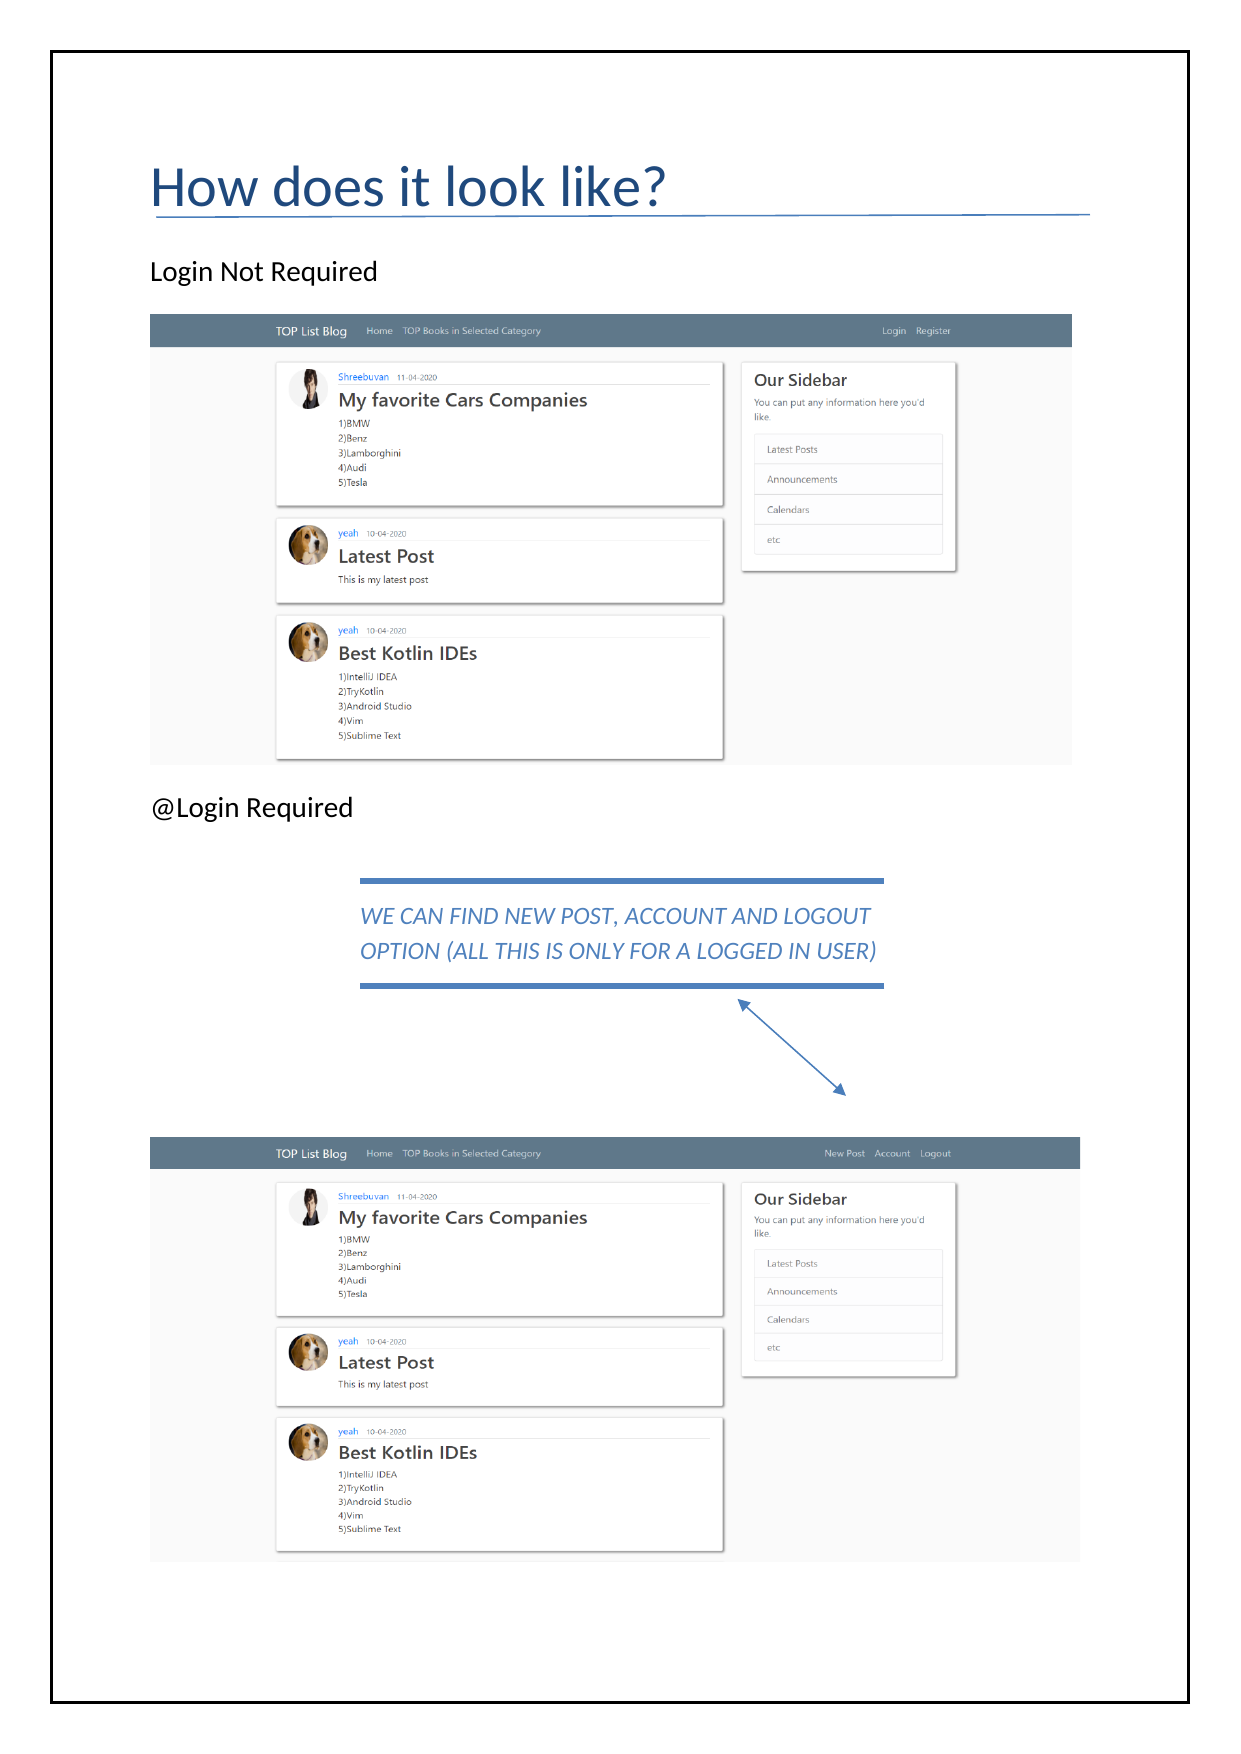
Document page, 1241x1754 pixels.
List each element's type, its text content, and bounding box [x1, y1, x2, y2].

picture [150, 1137, 1081, 1562]
picture [150, 314, 1072, 765]
text Login Not Required [150, 253, 1090, 288]
text @Login Required [150, 789, 1090, 825]
text How does it look like? [150, 150, 1090, 221]
